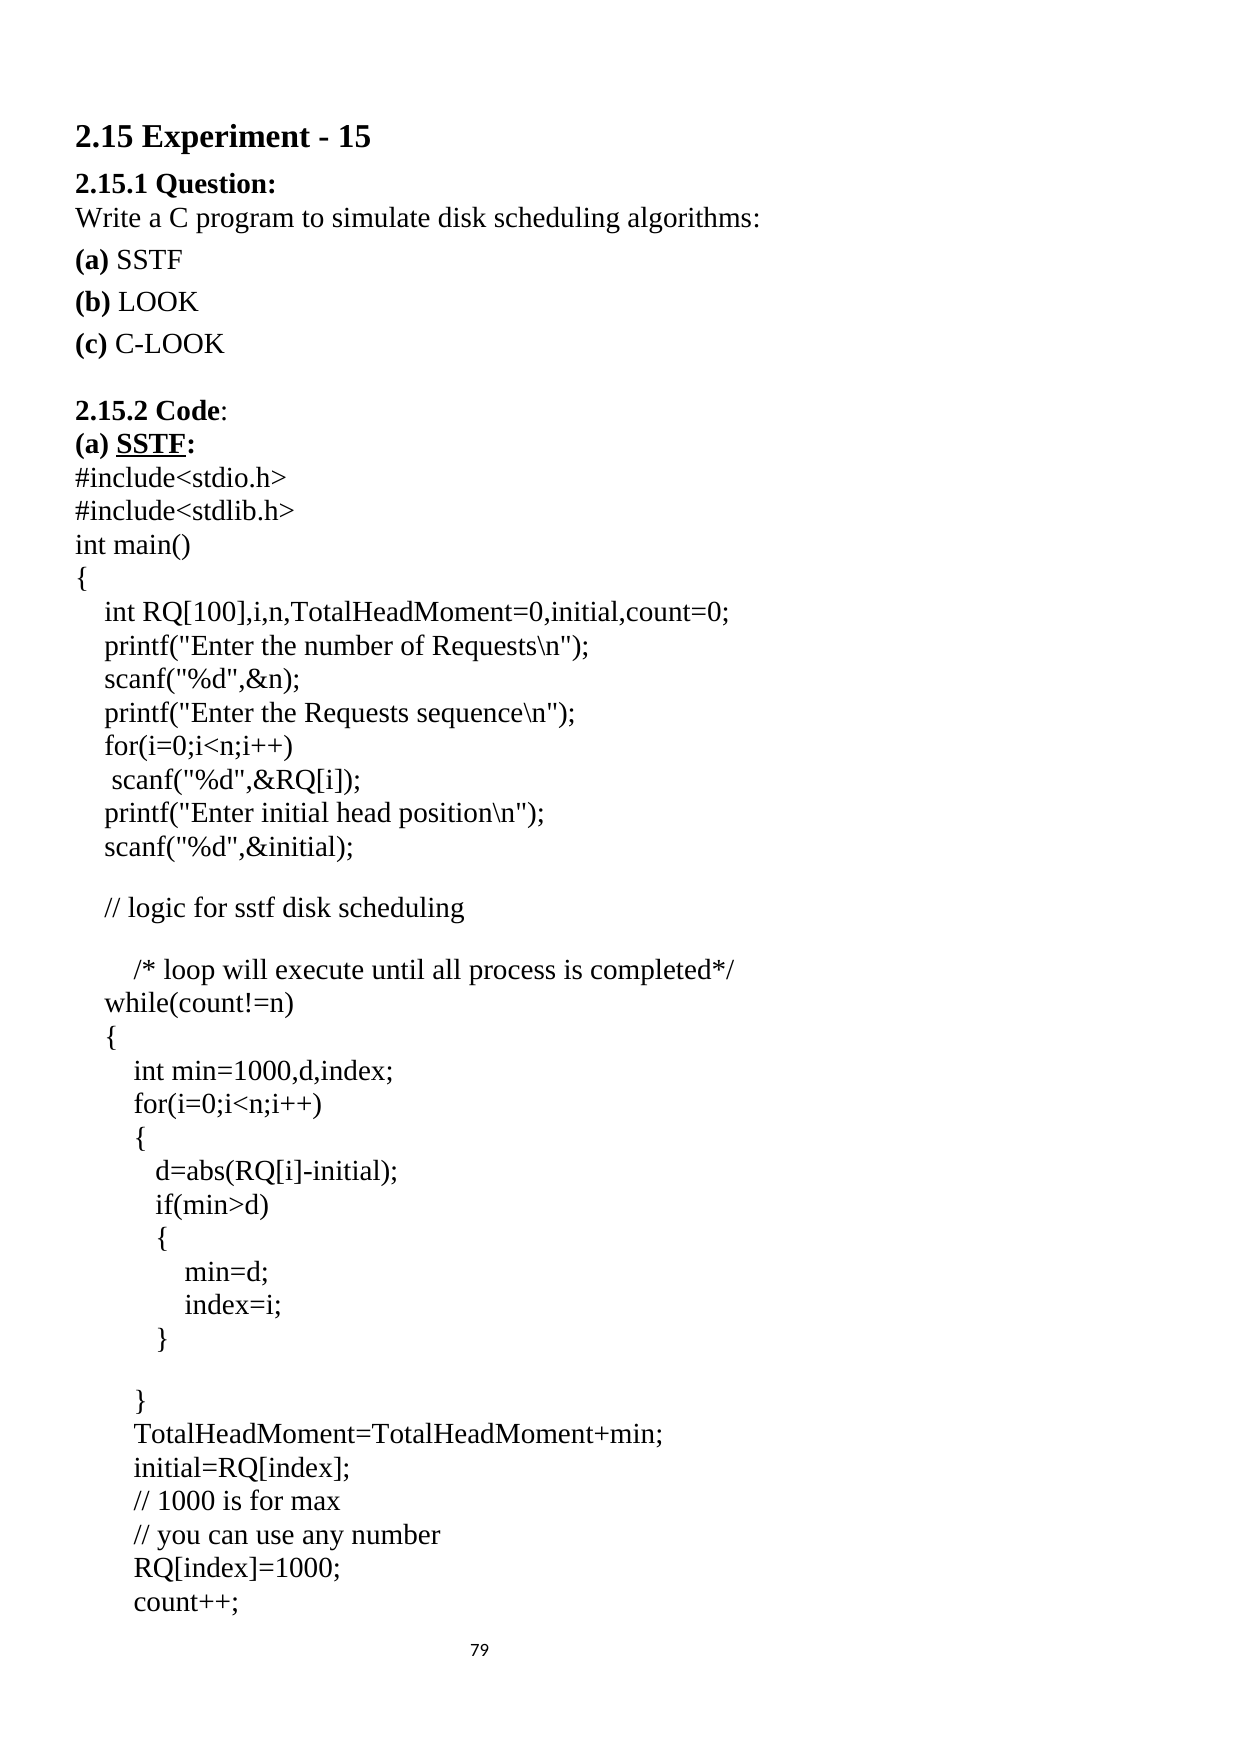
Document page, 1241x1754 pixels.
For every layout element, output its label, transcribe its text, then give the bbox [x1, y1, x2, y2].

list SSTF: [75, 426, 1165, 460]
text d=abs(RQ[i]-initial); [75, 1153, 1165, 1187]
text scanf("%d",&RQ[i]); [75, 762, 1165, 795]
text count++; [75, 1584, 1165, 1617]
list SSTF [75, 242, 1165, 276]
text } [75, 1321, 1165, 1354]
text { [75, 1019, 1165, 1053]
text for(i=0;i<n;i++) [75, 728, 1165, 762]
text initial=RQ[index]; [75, 1450, 1165, 1483]
text Write a C program to simulate disk scheduling algorithms: [75, 200, 1165, 234]
text int RQ[100],i,n,TotalHeadMoment=0,initial,count=0; [75, 594, 1165, 628]
list LOOK [75, 284, 1165, 317]
text int min=1000,d,index; [75, 1053, 1165, 1086]
text scanf("%d",&initial); [75, 829, 1165, 862]
text while(count!=n) [75, 986, 1165, 1019]
text for(i=0;i<n;i++) [75, 1086, 1165, 1120]
list Question: [75, 167, 1165, 200]
text // 1000 is for max [75, 1483, 1165, 1517]
text } [75, 1383, 1165, 1416]
text TotalHeadMoment=TotalHeadMoment+min; [75, 1416, 1165, 1450]
list C-LOOK [75, 326, 1165, 359]
text scanf("%d",&n); [75, 661, 1165, 695]
text { [75, 1120, 1165, 1153]
text #include<stdio.h> [75, 460, 1165, 493]
text RQ[index]=1000; [75, 1550, 1165, 1584]
text printf("Enter the number of Requests\n"); [75, 628, 1165, 661]
text index=i; [75, 1287, 1165, 1321]
text { [75, 1220, 1165, 1254]
text int main() [75, 527, 1165, 561]
text if(min>d) [75, 1187, 1165, 1220]
text #include<stdlib.h> [75, 493, 1165, 527]
text // you can use any number [75, 1517, 1165, 1550]
list Experiment - 15 [75, 116, 1165, 154]
text { [75, 561, 1165, 594]
list Code: [75, 393, 1165, 426]
text printf("Enter initial head position\n"); [75, 795, 1165, 829]
text printf("Enter the Requests sequence\n"); [75, 695, 1165, 728]
text min=d; [75, 1254, 1165, 1287]
text /* loop will execute until all process is completed*/ [75, 952, 1165, 986]
text // logic for sstf disk scheduling [75, 891, 1165, 924]
